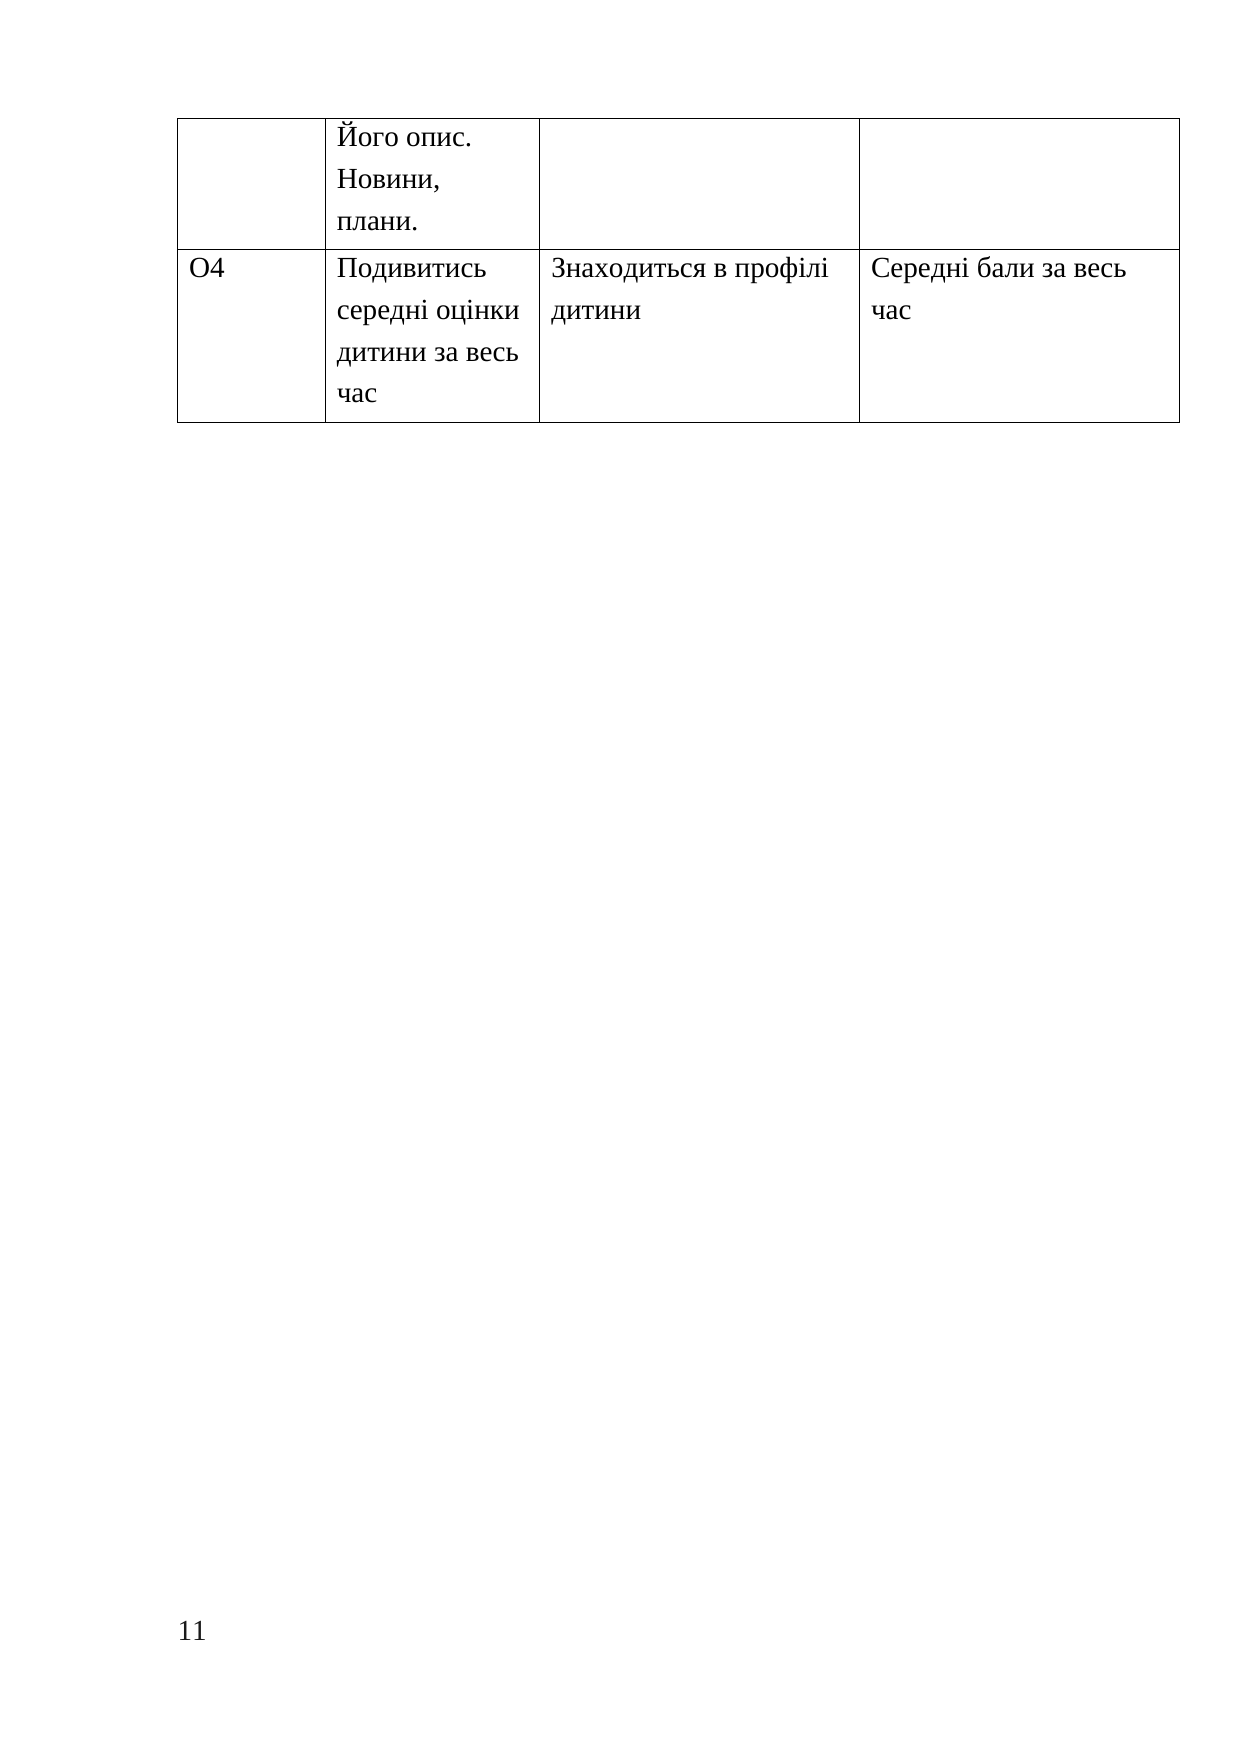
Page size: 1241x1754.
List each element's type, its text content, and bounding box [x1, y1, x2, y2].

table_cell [326, 119, 539, 249]
table_cell О4 [178, 250, 325, 422]
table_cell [540, 119, 859, 249]
table_cell О3 [178, 119, 325, 249]
table_cell Знаходиться в профілі дитини [540, 250, 859, 422]
table_cell Середні бали за весь час [860, 250, 1179, 422]
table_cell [860, 119, 1179, 249]
table_cell Подивитись середні оцінки дитини за весь час [326, 250, 539, 422]
